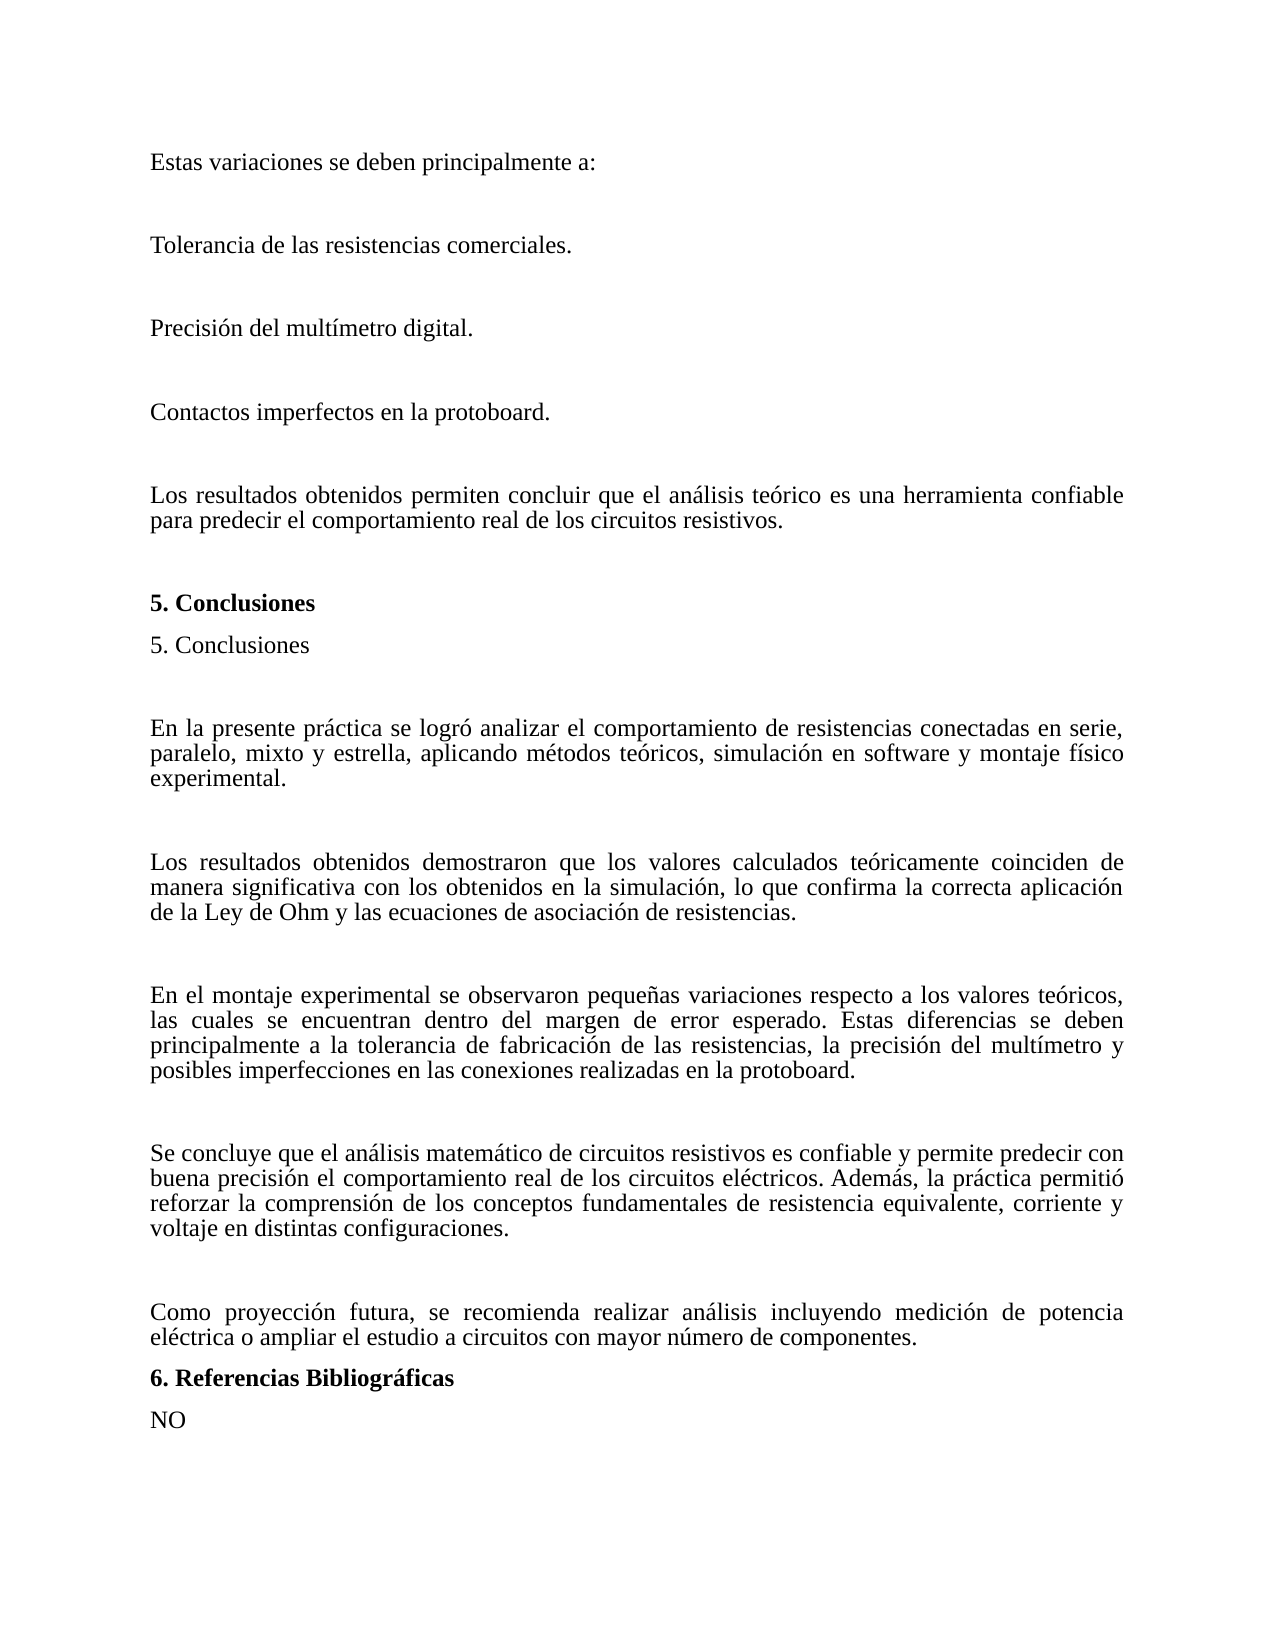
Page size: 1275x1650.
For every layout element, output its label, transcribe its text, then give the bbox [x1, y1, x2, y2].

text Los resultados obtenidos demostraron que los valores calculados teóricamente coinciden de manera significativa con los obtenidos en la simulación, lo que confirma la correcta aplicación de la Ley de Ohm y las ecuaciones de asociación de resistencias. [150, 850, 1125, 925]
text Tolerancia de las resistencias comerciales. [150, 233, 1125, 258]
text 6. Referencias Bibliográficas [150, 1367, 1125, 1392]
text Los resultados obtenidos permiten concluir que el análisis teórico es una herramienta confiable para predecir el comportamiento real de los circuitos resistivos. [150, 483, 1125, 533]
text 5. Conclusiones [150, 592, 1125, 617]
text En el montaje experimental se observaron pequeñas variaciones respecto a los valores teóricos, las cuales se encuentran dentro del margen de error esperado. Estas diferencias se deben principalmente a la tolerancia de fabricación de las resistencias, la precisión del multímetro y posibles imperfecciones en las conexiones realizadas en la protoboard. [150, 983, 1125, 1083]
text Estas variaciones se deben principalmente a: [150, 150, 1125, 175]
text Se concluye que el análisis matemático de circuitos resistivos es confiable y permite predecir con buena precisión el comportamiento real de los circuitos eléctricos. Además, la práctica permitió reforzar la comprensión de los conceptos fundamentales de resistencia equivalente, corriente y voltaje en distintas configuraciones. [150, 1142, 1125, 1242]
text 5. Conclusiones [150, 633, 1125, 658]
text Como proyección futura, se recomienda realizar análisis incluyendo medición de potencia eléctrica o ampliar el estudio a circuitos con mayor número de componentes. [150, 1300, 1125, 1350]
text En la presente práctica se logró analizar el comportamiento de resistencias conectadas en serie, paralelo, mixto y estrella, aplicando métodos teóricos, simulación en software y montaje físico experimental. [150, 717, 1125, 792]
text Precisión del multímetro digital. [150, 317, 1125, 342]
text NO [150, 1408, 1125, 1433]
text Contactos imperfectos en la protoboard. [150, 400, 1125, 425]
